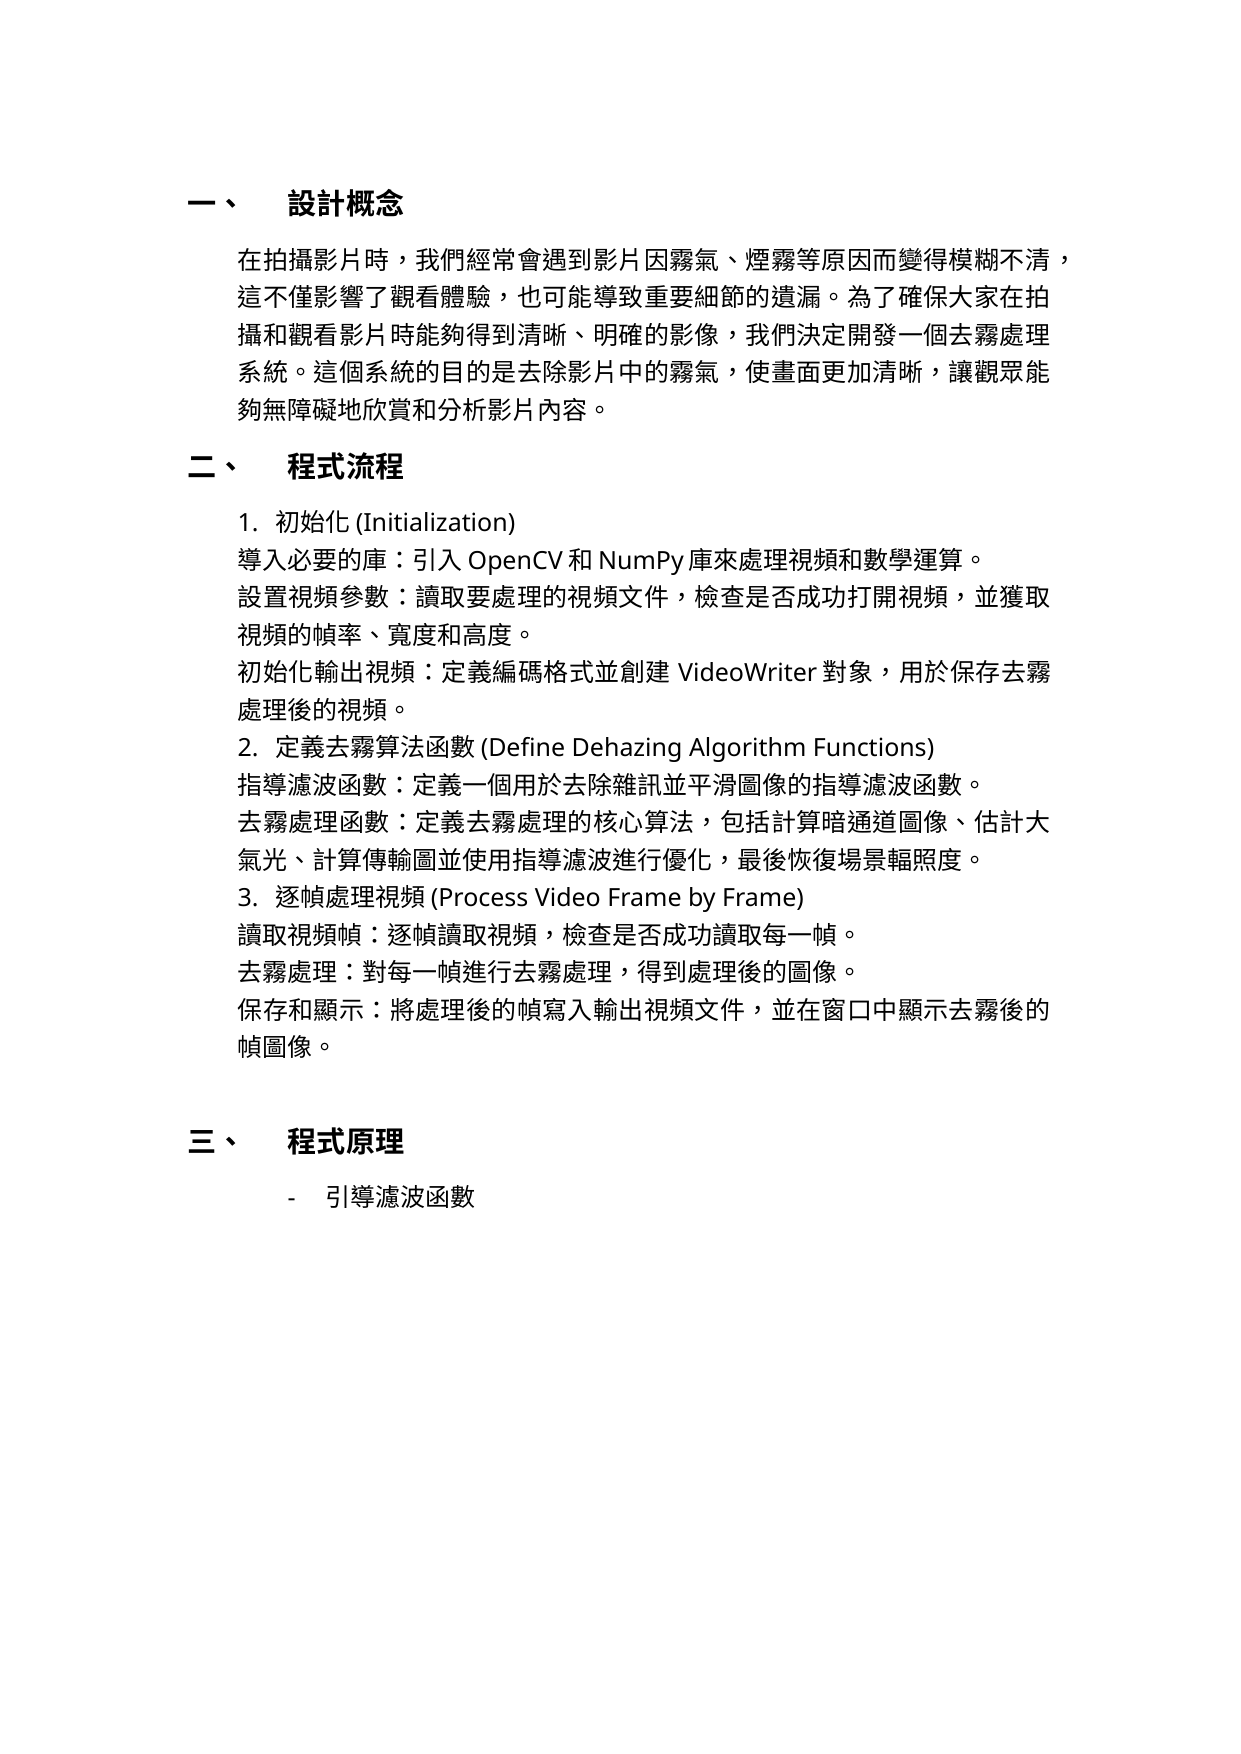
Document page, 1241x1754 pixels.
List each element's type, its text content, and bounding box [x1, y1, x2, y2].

list 逐幀處理視頻 (Process Video Frame by Frame) [237, 877, 1053, 914]
list 設計概念 [187, 164, 1053, 239]
text 導入必要的庫：引入OpenCV和NumPy庫來處理視頻和數學運算。 [237, 539, 1053, 577]
text 保存和顯示：將處理後的幀寫入輸出視頻文件，並在窗口中顯示去霧後的幀圖像。 [237, 989, 1053, 1064]
list 定義去霧算法函數 (Define Dehazing Algorithm Functions) [237, 727, 1053, 764]
text 去霧處理：對每一幀進行去霧處理，得到處理後的圖像。 [237, 952, 1053, 989]
list 引導濾波函數 [287, 1177, 1053, 1214]
list 程式流程 [187, 427, 1053, 502]
text 去霧處理函數：定義去霧處理的核心算法，包括計算暗通道圖像、估計大氣光、計算傳輸圖並使用指導濾波進行優化，最後恢復場景輻照度。 [237, 802, 1053, 877]
text 設置視頻參數：讀取要處理的視頻文件，檢查是否成功打開視頻，並獲取視頻的幀率、寬度和高度。 [237, 577, 1053, 652]
list 初始化 (Initialization) [237, 502, 1053, 539]
text 指導濾波函數：定義一個用於去除雜訊並平滑圖像的指導濾波函數。 [237, 764, 1053, 802]
list 在拍攝影片時，我們經常會遇到影片因霧氣、煙霧等原因而變得模糊不清，這不僅影響了觀看體驗，也可能導致重要細節的遺漏。為了確保大家在拍攝和觀看影片時能夠得到清晰、明確的影像，我們決定開發一個去霧處理系統。這個系統的目的是去除影片中的霧氣，使畫面更加清晰，讓觀眾能夠無障礙地欣賞和分析影片內容。 [237, 239, 1053, 427]
text 讀取視頻幀：逐幀讀取視頻，檢查是否成功讀取每一幀。 [237, 914, 1053, 952]
text 初始化輸出視頻：定義編碼格式並創建VideoWriter對象，用於保存去霧處理後的視頻。 [237, 652, 1053, 727]
list 程式原理 [187, 1102, 1053, 1177]
